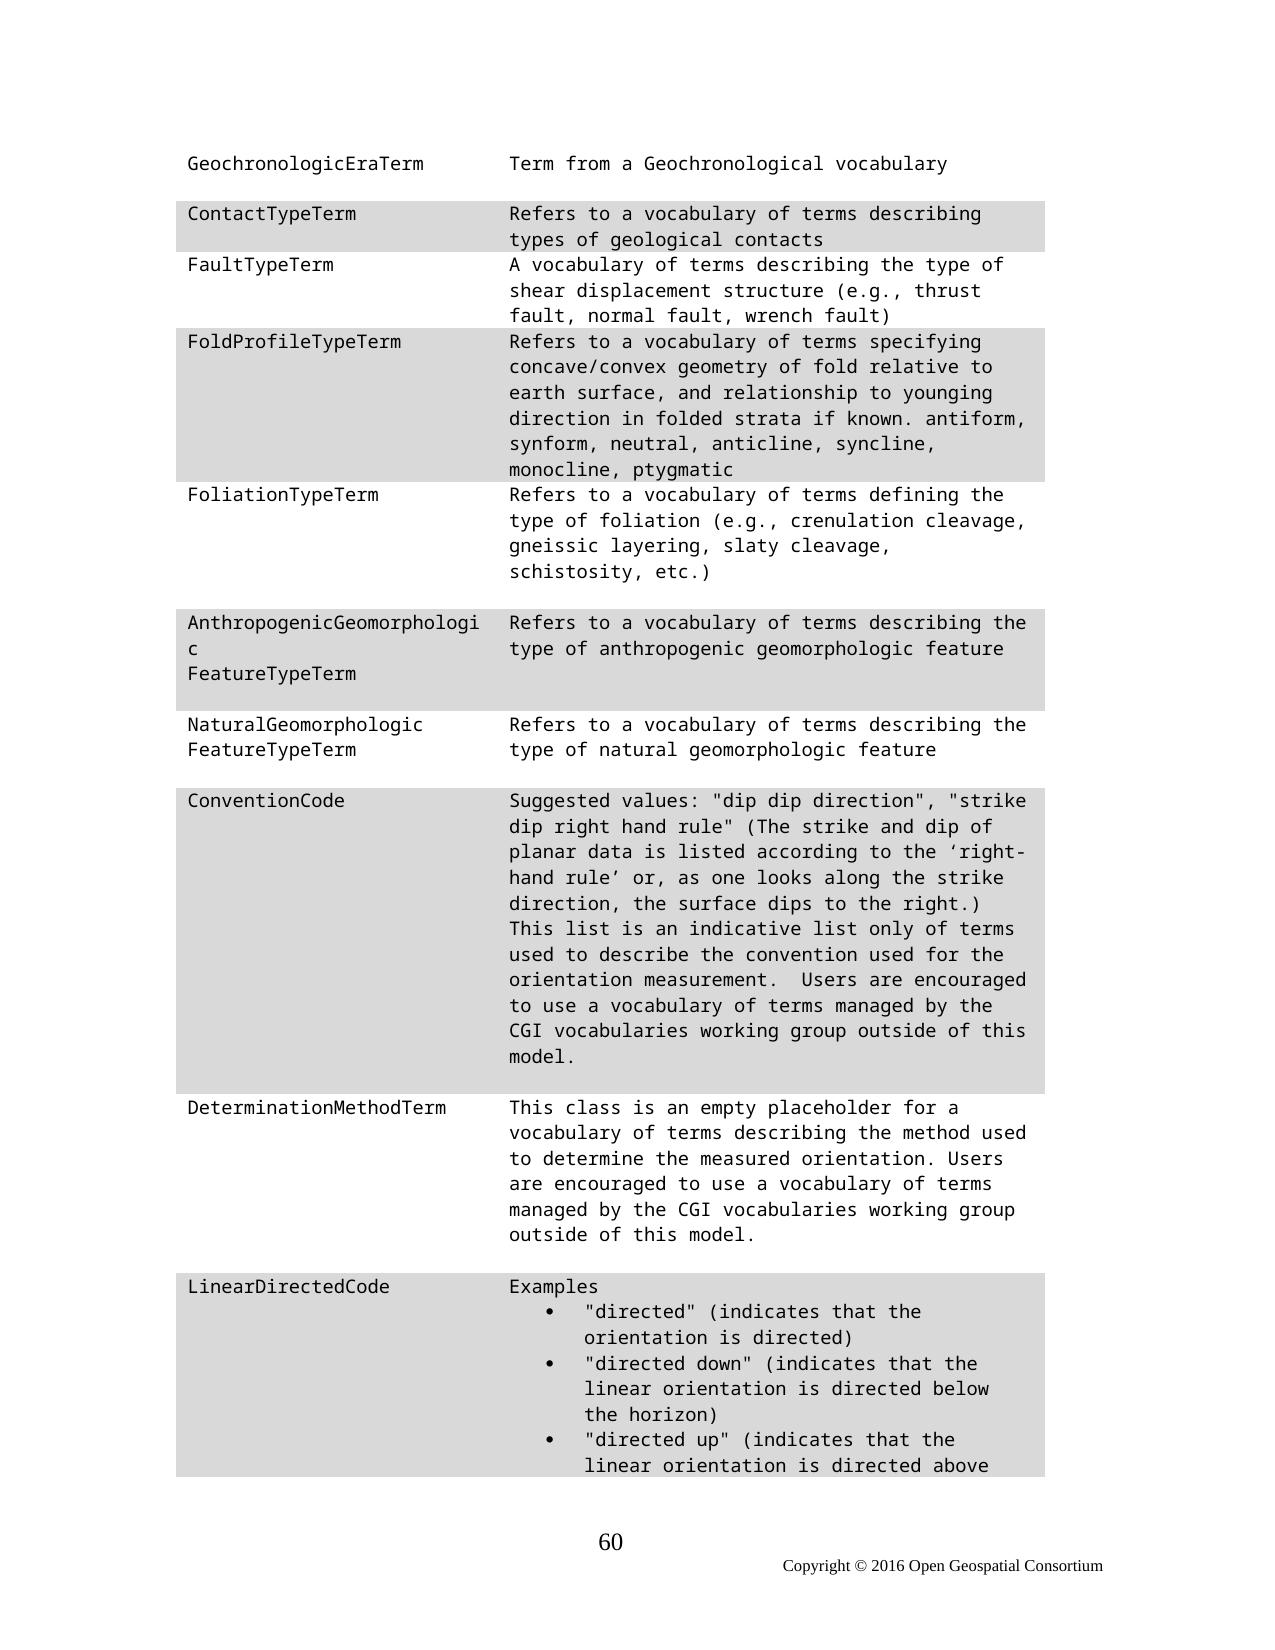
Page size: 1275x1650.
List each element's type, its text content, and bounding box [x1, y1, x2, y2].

table_cell ConventionCode [176, 788, 498, 1094]
table_cell DeterminationMethodTerm [176, 1094, 498, 1273]
table_cell Refers to a vocabulary of terms describing the type of anthropogenic geomorphologic feature [498, 609, 1045, 711]
table_cell ContactTypeTerm [176, 201, 498, 252]
table_cell LinearDirectedCode [176, 1273, 498, 1477]
table_cell A vocabulary of terms describing the type of shear displacement structure (e.g., thrust fault, normal fault, wrench fault) [498, 252, 1045, 328]
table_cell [498, 1273, 1045, 1477]
table_cell Refers to a vocabulary of terms describing types of geological contacts [498, 201, 1045, 252]
table_cell FoliationTypeTerm [176, 482, 498, 609]
table_cell Term from a Geochronological vocabulary [498, 150, 1045, 201]
table_cell Refers to a vocabulary of terms defining the type of foliation (e.g., crenulation cleavage, gneissic layering, slaty cleavage, schistosity, etc.) [498, 482, 1045, 609]
table_cell This class is an empty placeholder for a vocabulary of terms describing the method used to determine the measured orientation. Users are encouraged to use a vocabulary of terms managed by the CGI vocabularies working group outside of this model. [498, 1094, 1045, 1273]
table_cell GeochronologicEraTerm [176, 150, 498, 201]
table_cell NaturalGeomorphologic FeatureTypeTerm [176, 711, 498, 788]
table_cell Suggested values: "dip dip direction", "strike dip right hand rule" (The strike and dip of planar data is listed according to the ‘right-hand rule’ or, as one looks along the strike direction, the surface dips to the right.) This list is an indicative list only of terms used to describe the convention used for the orientation measurement. Users are encouraged to use a vocabulary of terms managed by the CGI vocabularies working group outside of this model. [498, 788, 1045, 1094]
table_cell FoldProfileTypeTerm [176, 328, 498, 482]
table_cell Refers to a vocabulary of terms describing the type of natural geomorphologic feature [498, 711, 1045, 788]
table_cell AnthropogenicGeomorphologic FeatureTypeTerm [176, 609, 498, 711]
table_cell FaultTypeTerm [176, 252, 498, 328]
table_cell Refers to a vocabulary of terms specifying concave/convex geometry of fold relative to earth surface, and relationship to younging direction in folded strata if known. antiform, synform, neutral, anticline, syncline, monocline, ptygmatic [498, 328, 1045, 482]
